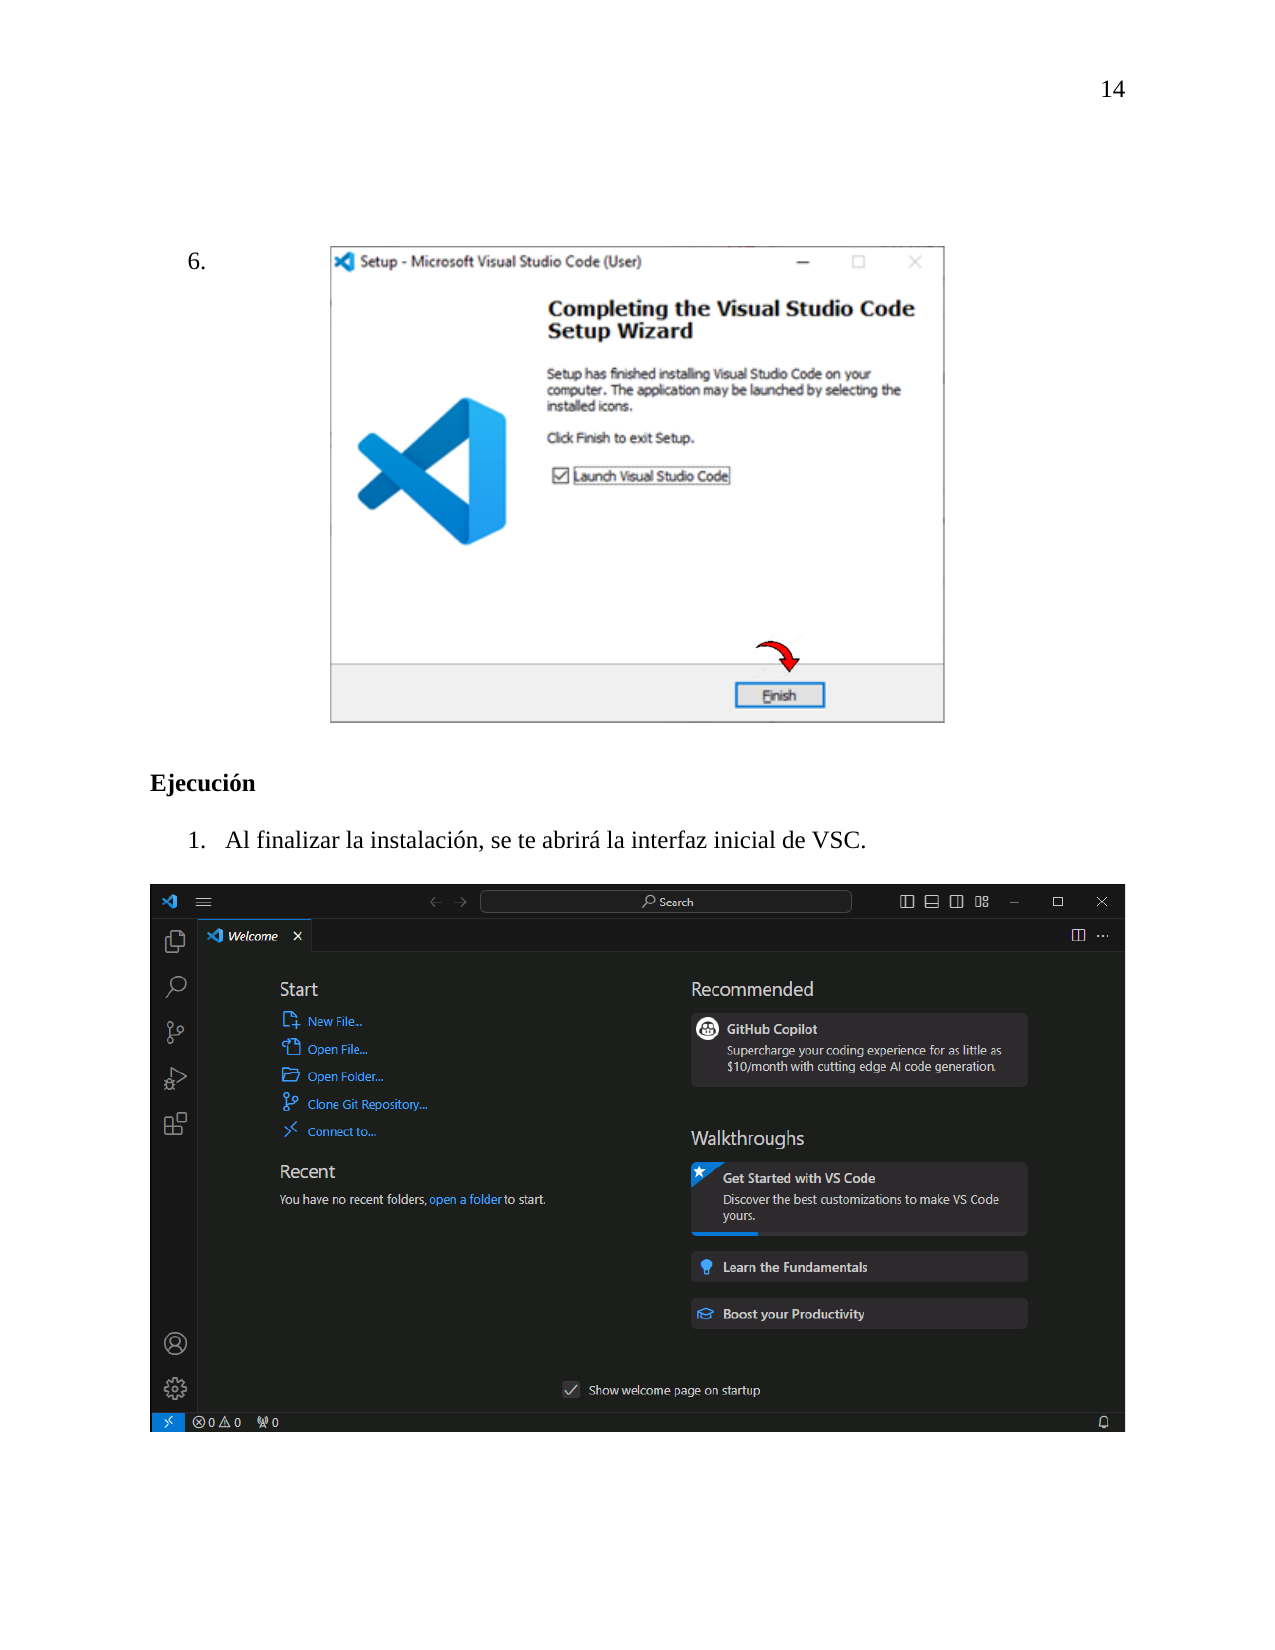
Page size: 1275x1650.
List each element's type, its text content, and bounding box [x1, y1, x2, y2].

list Al finalizar la instalación, se te abrirá la interfaz inicial de VSC. [187, 825, 1125, 854]
picture [330, 246, 945, 723]
picture [150, 884, 1125, 1432]
subtitle Ejecución [150, 768, 1125, 797]
